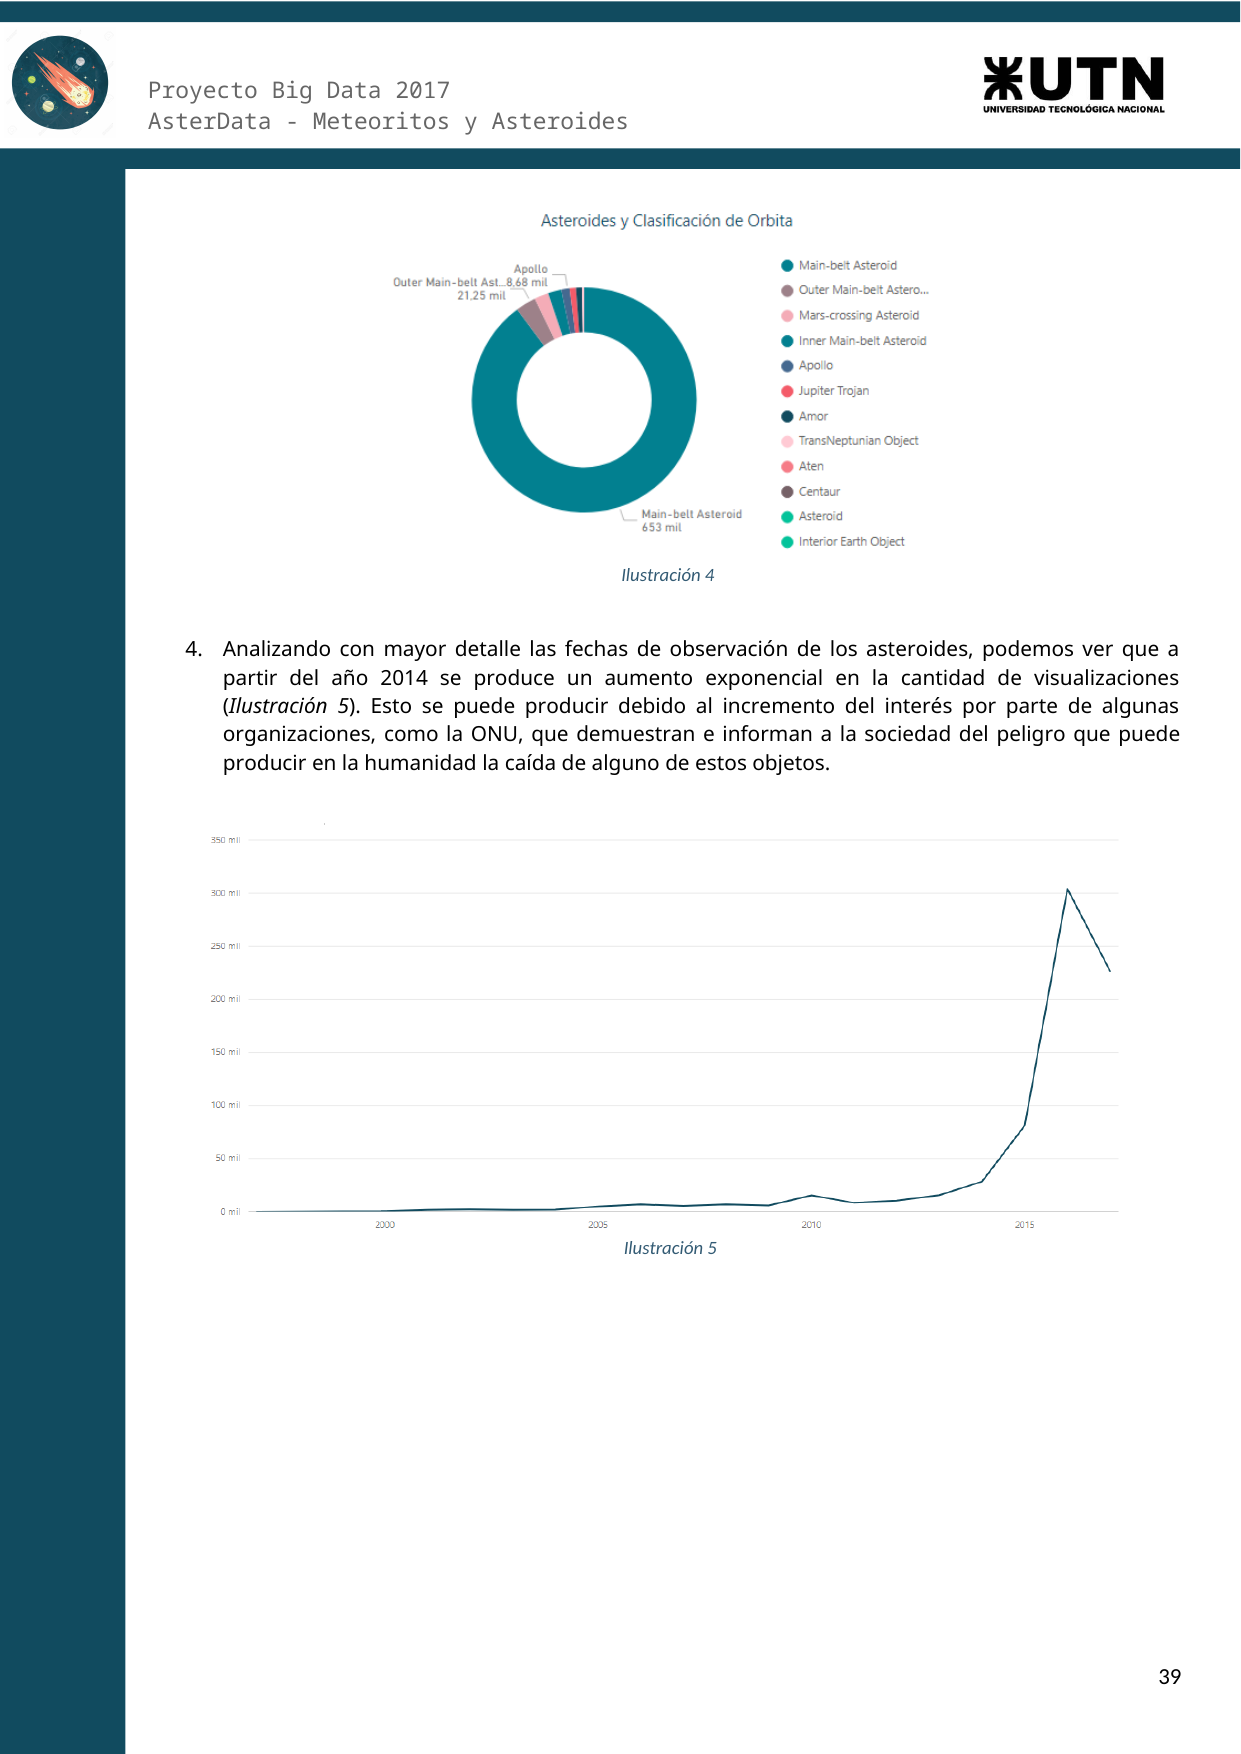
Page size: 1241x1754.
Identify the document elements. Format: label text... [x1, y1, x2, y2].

picture [385, 193, 944, 568]
list Analizando con mayor detalle las fechas de observación de los asteroides, podemos ver que a partir del año 2014 se produce un aumento exponencial en la cantidad de visualizaciones (Ilustración 5). Esto se puede producir debido al incremento del interés por parte de algunas organizaciones, como la ONU, que demuestran e informan a la sociedad del peligro que puede producir en la humanidad la caída de alguno de estos objetos. [185, 634, 1181, 776]
picture [3, 27, 117, 138]
picture [982, 30, 1166, 136]
picture [206, 823, 1123, 1232]
